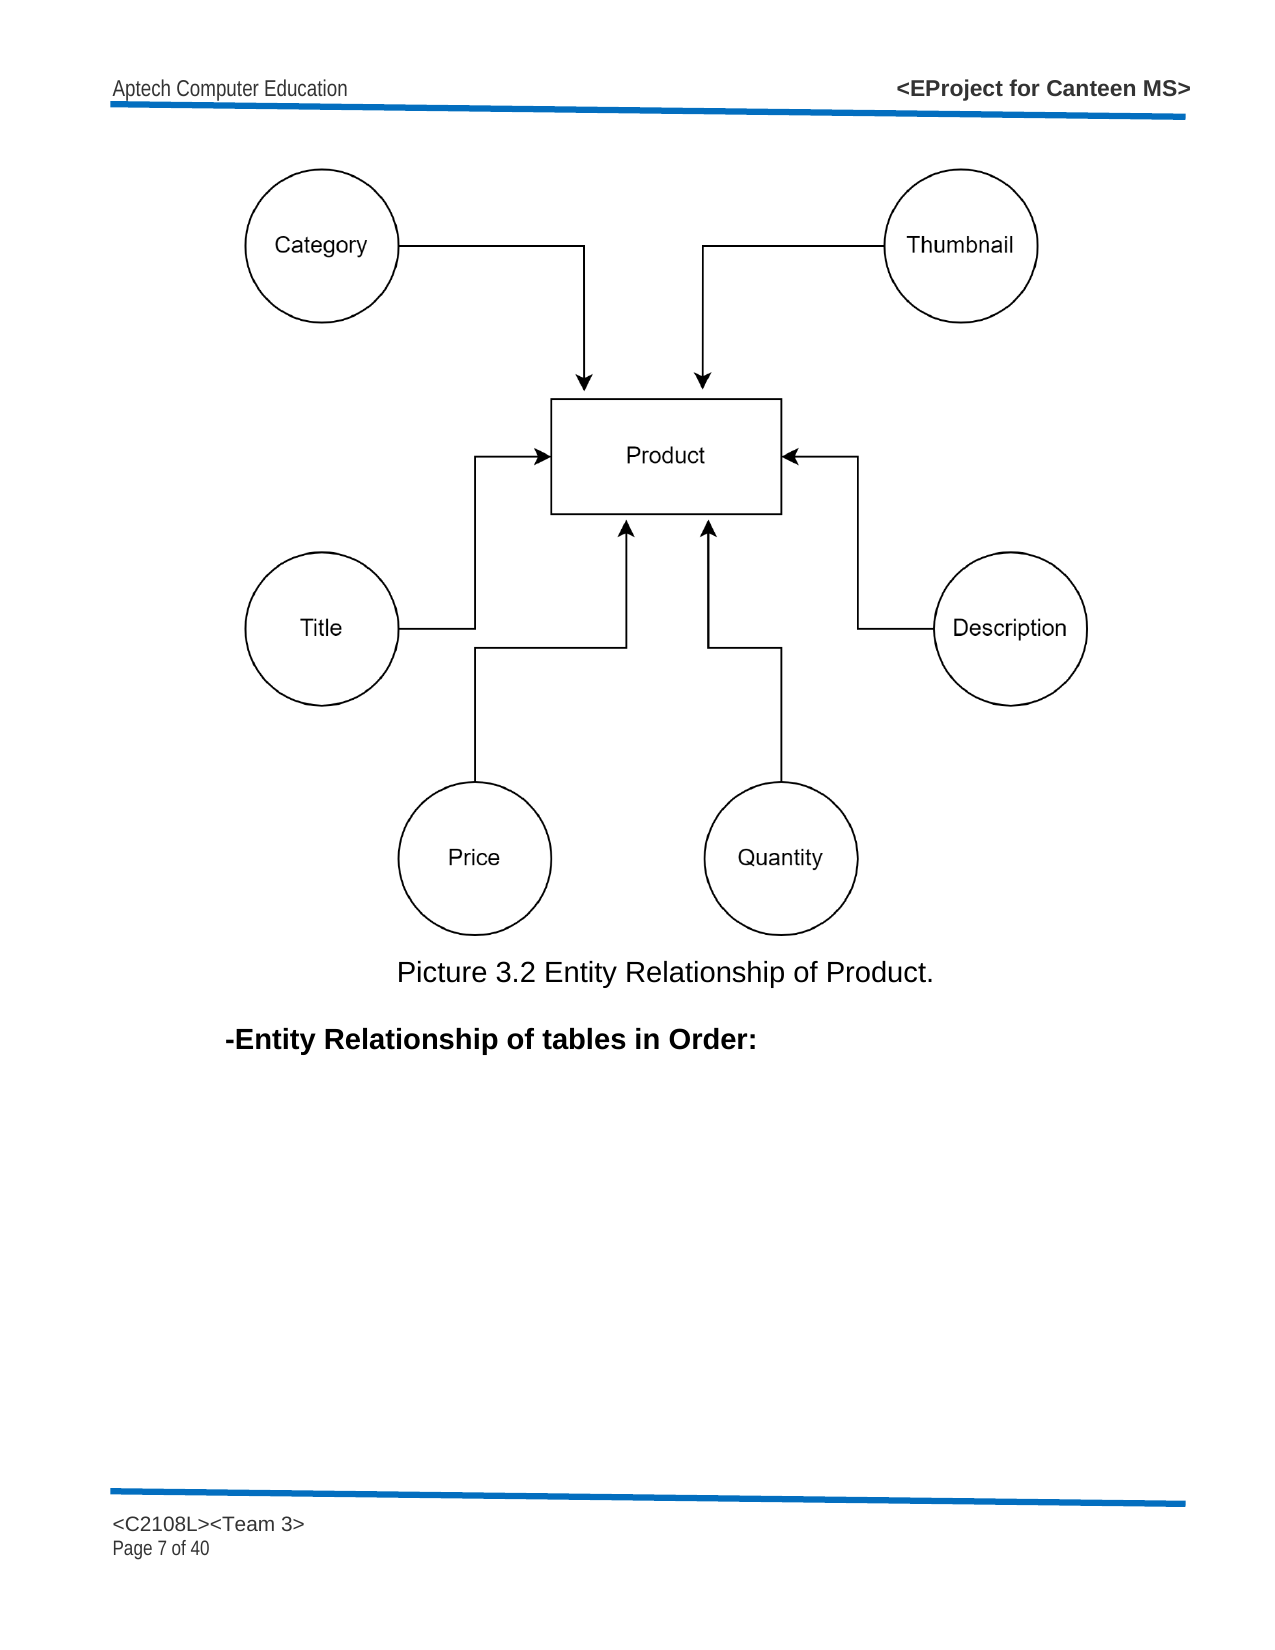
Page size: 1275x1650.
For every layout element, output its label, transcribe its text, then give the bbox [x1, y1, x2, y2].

text -Entity Relationship of tables in Order: [225, 1022, 1106, 1055]
text Picture 3.2 Entity Relationship of Product. [225, 955, 1106, 988]
picture [225, 150, 1107, 955]
